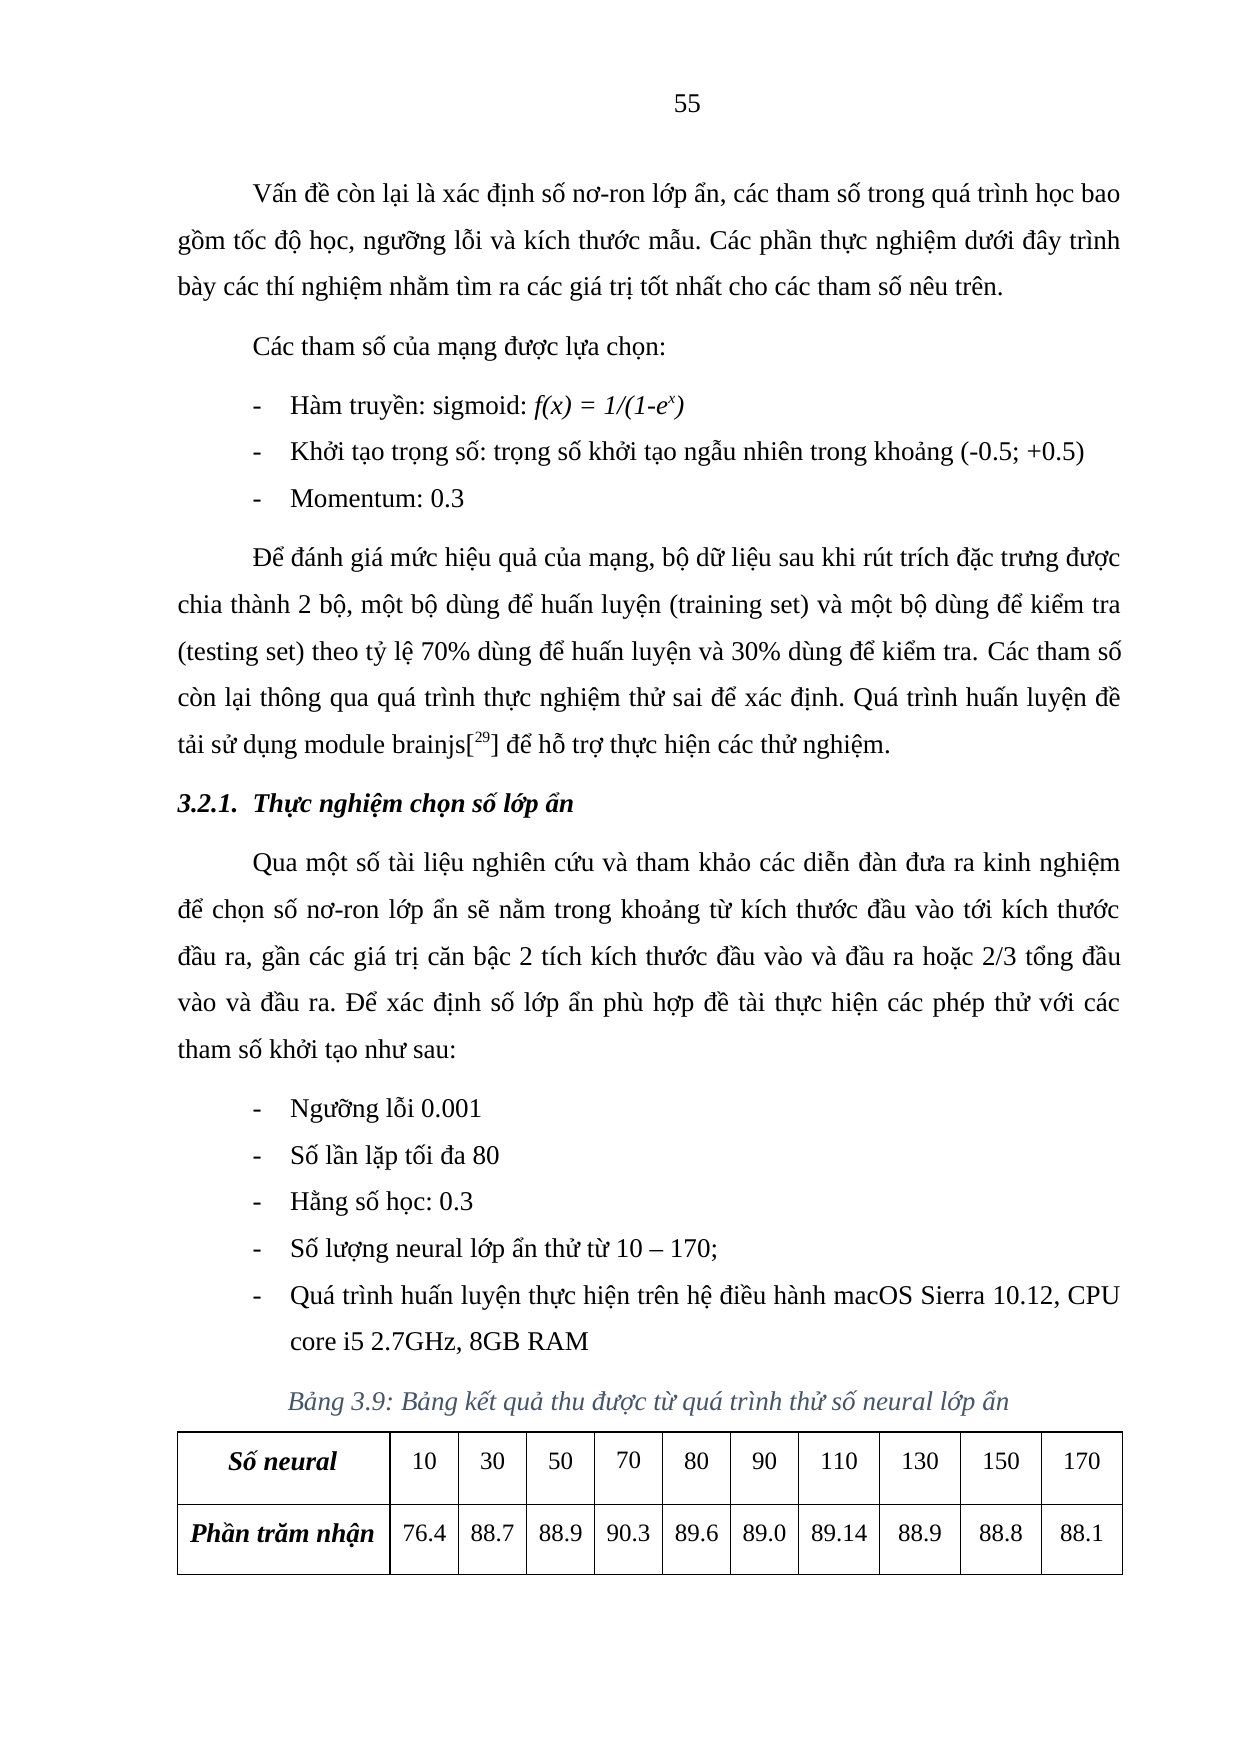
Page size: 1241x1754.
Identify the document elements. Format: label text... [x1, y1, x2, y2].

table_cell 88.8 [961, 1505, 1041, 1574]
text Các tham số của mạng được lựa chọn: [177, 330, 1122, 361]
table_cell 88.1 [1042, 1505, 1122, 1574]
text Để đánh giá mức hiệu quả của mạng, bộ dữ liệu sau khi rút trích đặc trưng được chia thành 2 bộ, một bộ dùng để huấn luyện (training set) và một bộ dùng để kiểm tra (testing set) theo tỷ lệ 70% dùng để huấn luyện và 30% dùng để kiểm tra. Các tham số còn lại thông qua quá trình thực nghiệm thử sai để xác định. Quá trình huấn luyện đề tải sử dụng module brainjs[] để hỗ trợ thực hiện các thử nghiệm. [177, 541, 1122, 759]
table_header 70 [595, 1433, 662, 1504]
table_header 150 [961, 1433, 1041, 1504]
table_cell 88.7 [459, 1505, 526, 1574]
table_cell 76.4 [391, 1505, 458, 1574]
list Hằng số học: 0.3 [252, 1186, 1122, 1217]
list Ngưỡng lỗi 0.001 [252, 1092, 1122, 1123]
table_cell 89.0 [731, 1505, 798, 1574]
list Quá trình huấn luyện thực hiện trên hệ điều hành macOS Sierra 10.12, CPU core i5 2.7GHz, 8GB RAM [252, 1279, 1122, 1357]
table_cell 89.6 [663, 1505, 730, 1574]
text Vấn đề còn lại là xác định số nơ-ron lớp ẩn, các tham số trong quá trình học bao gồm tốc độ học, ngưỡng lỗi và kích thước mẫu. Các phần thực nghiệm dưới đây trình bày các thí nghiệm nhằm tìm ra các giá trị tốt nhất cho các tham số nêu trên. [177, 177, 1122, 302]
table_header 10 [391, 1433, 458, 1504]
subtitle Thực nghiệm chọn số lớp ẩn [177, 787, 1122, 818]
list Số lượng neural lớp ẩn thử từ 10 – 170; [252, 1232, 1122, 1263]
table_header 90 [731, 1433, 798, 1504]
table_header 80 [663, 1433, 730, 1504]
table_header 30 [459, 1433, 526, 1504]
table_cell 90.3 [595, 1505, 662, 1574]
table_cell Phần trăm nhận dạng [178, 1505, 389, 1574]
table_header Số neural [178, 1433, 389, 1504]
list Momentum: 0.3 [252, 482, 1122, 513]
table_cell 88.9 [527, 1505, 594, 1574]
table_header 170 [1042, 1433, 1122, 1504]
table_header 130 [880, 1433, 960, 1504]
list Hàm truyền: sigmoid: f(x) = 1/(1-ex) [252, 389, 1122, 420]
table_header 110 [799, 1433, 879, 1504]
list Số lần lặp tối đa 80 [252, 1139, 1122, 1170]
list Khởi tạo trọng số: trọng số khởi tạo ngẫu nhiên trong khoảng (-0.5; +0.5) [252, 436, 1122, 467]
text Qua một số tài liệu nghiên cứu và tham khảo các diễn đàn đưa ra kinh nghiệm để chọn số nơ-ron lớp ẩn sẽ nằm trong khoảng từ kích thước đầu vào tới kích thước đầu ra, gần các giá trị căn bậc 2 tích kích thước đầu vào và đầu ra hoặc 2/3 tổng đầu vào và đầu ra. Để xác định số lớp ẩn phù hợp đề tài thực hiện các phép thử với các tham số khởi tạo như sau: [177, 846, 1122, 1064]
table_cell 89.14 [799, 1505, 879, 1574]
table_cell 88.9 [880, 1505, 960, 1574]
table_header 50 [527, 1433, 594, 1504]
